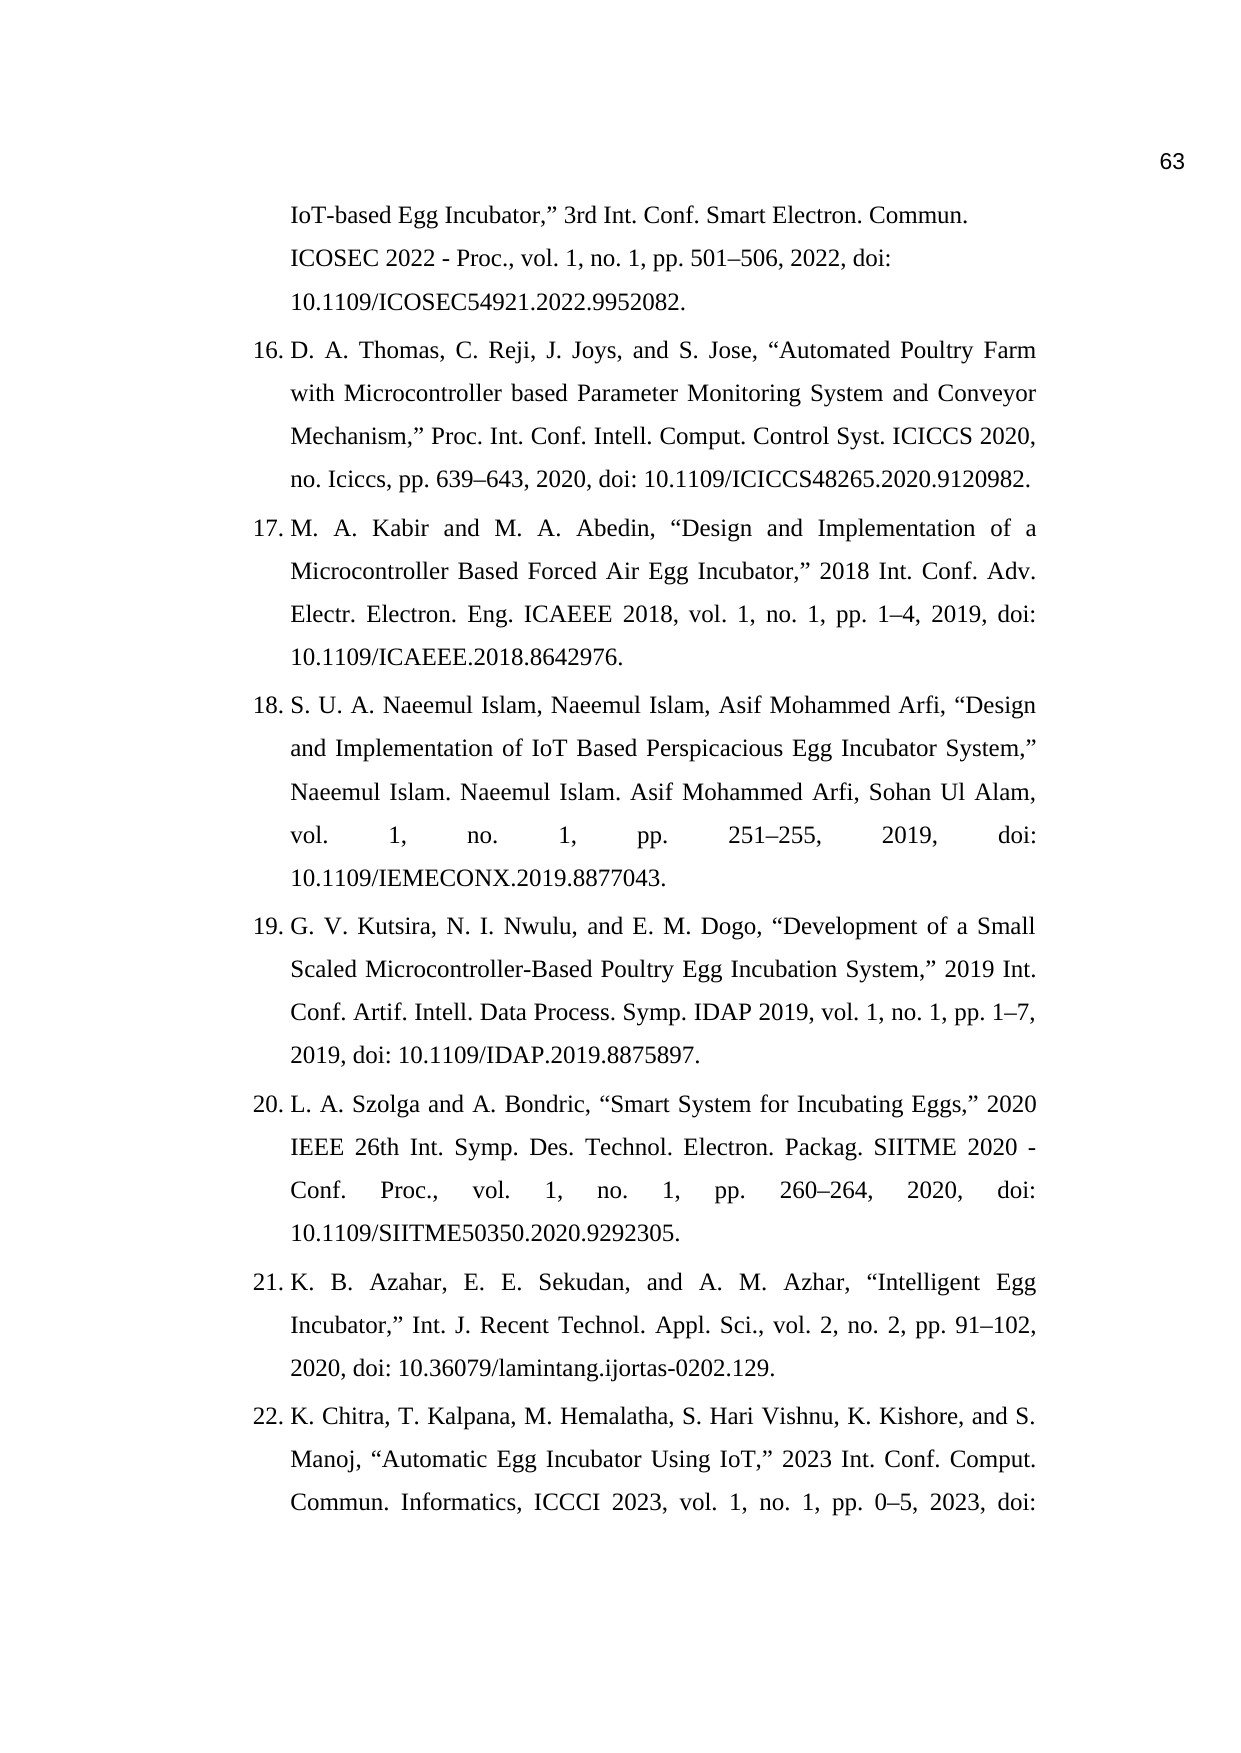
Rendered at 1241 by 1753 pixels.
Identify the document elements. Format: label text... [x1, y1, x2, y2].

list D. A. Thomas, C. Reji, J. Joys, and S. Jose, “Automated Poultry Farm with Microcontroller based Parameter Monitoring System and Conveyor Mechanism,” Proc. Int. Conf. Intell. Comput. Control Syst. ICICCS 2020, no. Iciccs, pp. 639–643, 2020, doi: 10.1109/ICICCS48265.2020.9120982. [253, 335, 1037, 493]
list L. A. Szolga and A. Bondric, “Smart System for Incubating Eggs,” 2020 IEEE 26th Int. Symp. Des. Technol. Electron. Packag. SIITME 2020 - Conf. Proc., vol. 1, no. 1, pp. 260–264, 2020, doi: 10.1109/SIITME50350.2020.9292305. [253, 1089, 1037, 1247]
list S. U. A. Naeemul Islam, Naeemul Islam, Asif Mohammed Arfi, “Design and Implementation of IoT Based Perspicacious Egg Incubator System,” Naeemul Islam. Naeemul Islam. Asif Mohammed Arfi, Sohan Ul Alam, vol. 1, no. 1, pp. 251–255, 2019, doi: 10.1109/IEMECONX.2019.8877043. [253, 690, 1037, 892]
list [253, 1401, 1037, 1516]
list M. A. Kabir and M. A. Abedin, “Design and Implementation of a Microcontroller Based Forced Air Egg Incubator,” 2018 Int. Conf. Adv. Electr. Electron. Eng. ICAEEE 2018, vol. 1, no. 1, pp. 1–4, 2019, doi: 10.1109/ICAEEE.2018.8642976. [253, 513, 1037, 671]
list G. V. Kutsira, N. I. Nwulu, and E. M. Dogo, “Development of a Small Scaled Microcontroller-Based Poultry Egg Incubation System,” 2019 Int. Conf. Artif. Intell. Data Process. Symp. IDAP 2019, vol. 1, no. 1, pp. 1–7, 2019, doi: 10.1109/IDAP.2019.8875897. [253, 911, 1037, 1069]
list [253, 200, 1037, 315]
list K. B. Azahar, E. E. Sekudan, and A. M. Azhar, “Intelligent Egg Incubator,” Int. J. Recent Technol. Appl. Sci., vol. 2, no. 2, pp. 91–102, 2020, doi: 10.36079/lamintang.ijortas-0202.129. [253, 1267, 1037, 1382]
